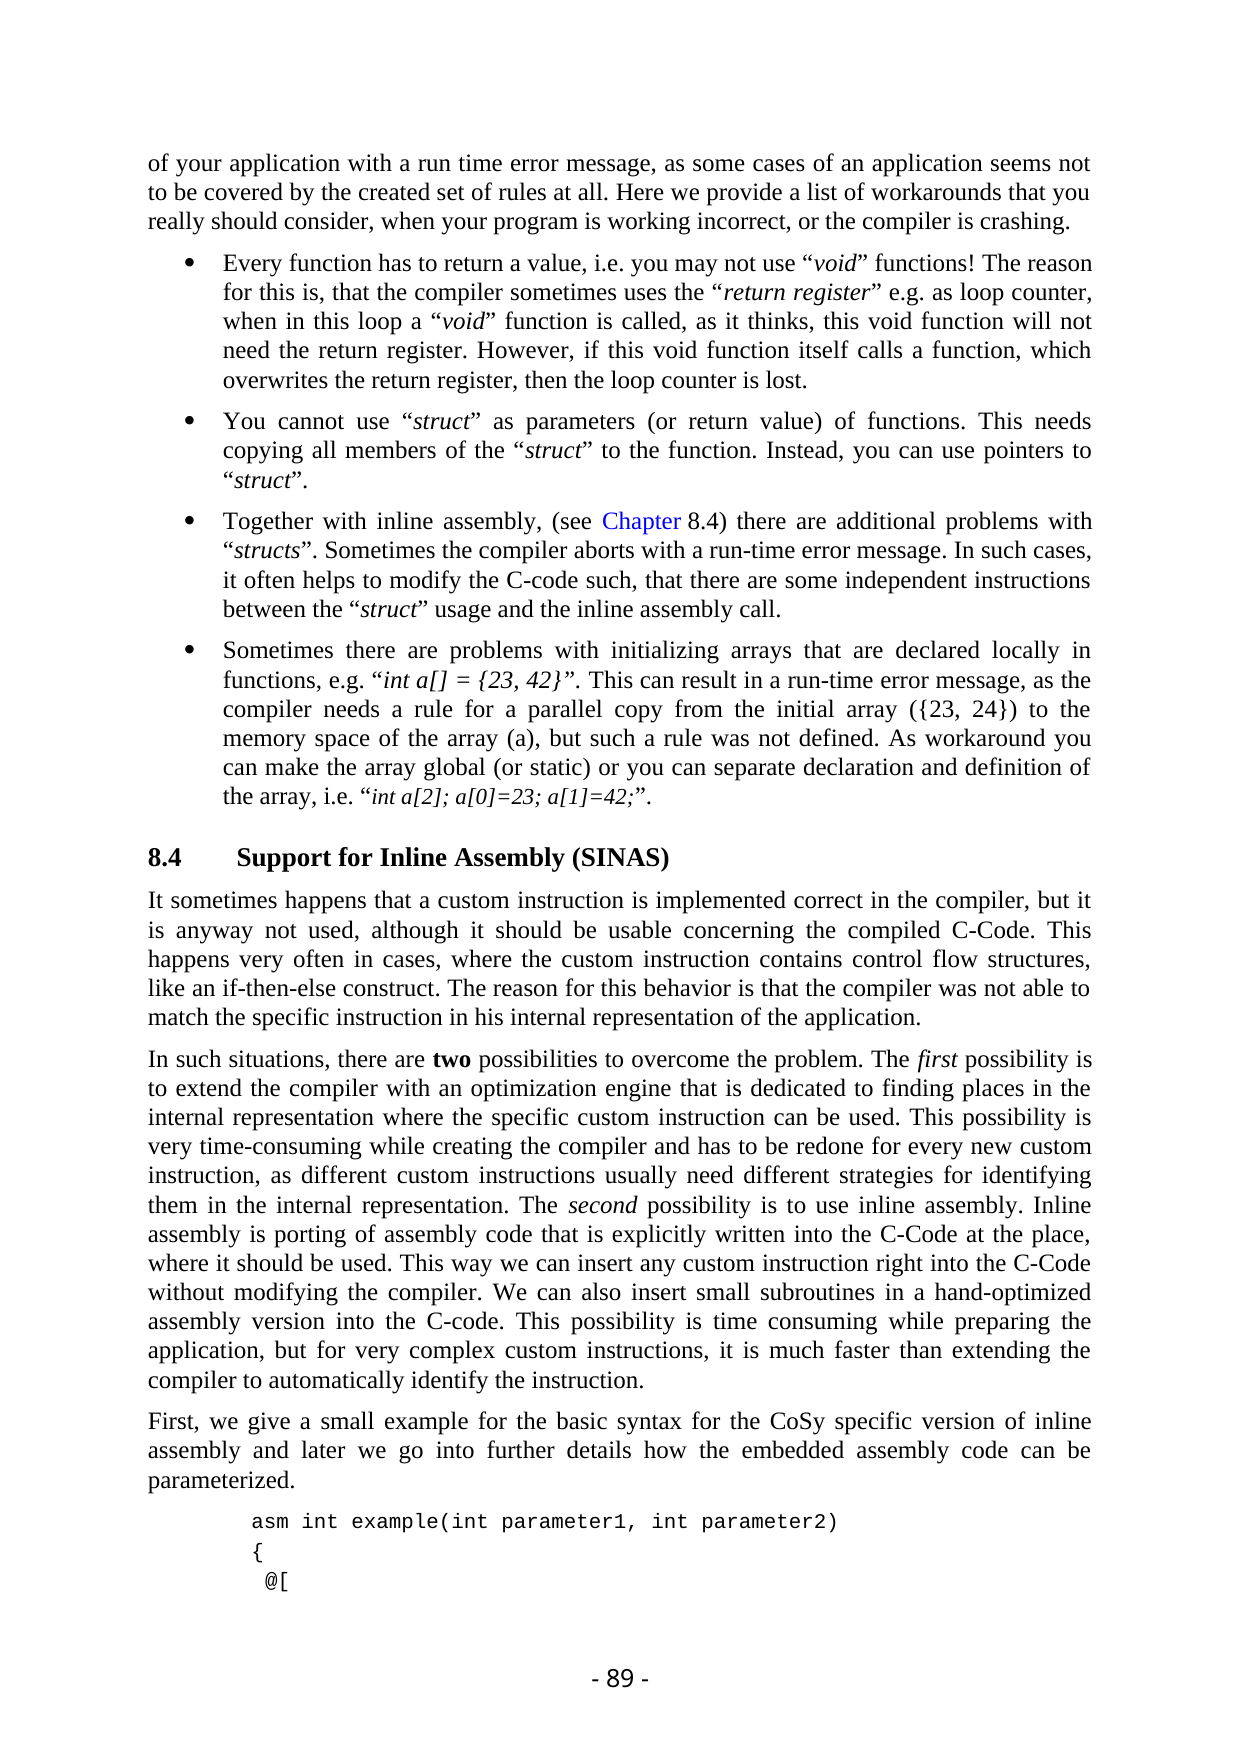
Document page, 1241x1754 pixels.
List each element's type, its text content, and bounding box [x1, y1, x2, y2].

list Every function has to return a value, i.e. you may not use “void” functions! The reason for this is, that the compiler sometimes uses the “return register” e.g. as loop counter, when in this loop a “void” function is called, as it thinks, this void function will not need the return register. However, if this void function itself calls a function, which overwrites the return register, then the loop counter is lost. [185, 248, 1092, 393]
text { [251, 1535, 1092, 1564]
text @[ [251, 1564, 1092, 1593]
subtitle Support for Inline Assembly (SINAS) [148, 835, 1092, 873]
text In such situations, there are two possibilities to overcome the problem. The first possibility is to extend the compiler with an optimization engine that is dedicated to finding places in the internal representation where the specific custom instruction can be used. This possibility is very time-consuming while creating the compiler and has to be redone for every new custom instruction, as different custom instructions usually need different strategies for identifying them in the internal representation. The second possibility is to use inline assembly. Inline assembly is porting of assembly code that is explicitly written into the C-Code at the place, where it should be used. This way we can insert any custom instruction right into the C-Code without modifying the compiler. We can also insert small subroutines in a hand-optimized assembly version into the C-code. This possibility is time consuming while preparing the application, but for very complex custom instructions, it is much faster than extending the compiler to automatically identify the instruction. [148, 1043, 1092, 1393]
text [148, 148, 1092, 235]
list You cannot use “struct” as parameters (or return value) of functions. This needs copying all members of the “struct” to the function. Instead, you can use pointers to “struct”. [185, 406, 1092, 493]
text It sometimes happens that a custom instruction is implemented correct in the compiler, but it is anyway not used, although it should be usable concerning the compiled C-Code. This happens very often in cases, where the custom instruction contains control flow structures, like an if-then-else construct. The reason for this behavior is that the compiler was not able to match the specific instruction in his internal representation of the application. [148, 885, 1092, 1031]
list Sometimes there are problems with initializing arrays that are declared locally in functions, e.g. “int a[] = {23, 42}”. This can result in a run-time error message, as the compiler needs a rule for a parallel copy from the initial array ({23, 24}) to the memory space of the array (a), but such a rule was not defined. As workaround you can make the array global (or static) or you can separate declaration and definition of the array, i.e. “int a[2]; a[0]=23; a[1]=42;”. [185, 635, 1092, 810]
list Together with inline assembly, (see Chapter ‎8.4) there are additional problems with “structs”. Sometimes the compiler aborts with a run-time error message. In such cases, it often helps to modify the C-code such, that there are some independent instructions between the “struct” usage and the inline assembly call. [185, 506, 1092, 623]
text First, we give a small example for the basic syntax for the CoSy specific version of inline assembly and later we go into further details how the embedded assembly code can be parameterized. [148, 1406, 1092, 1493]
text asm int example(int parameter1, int parameter2) [251, 1506, 1092, 1535]
